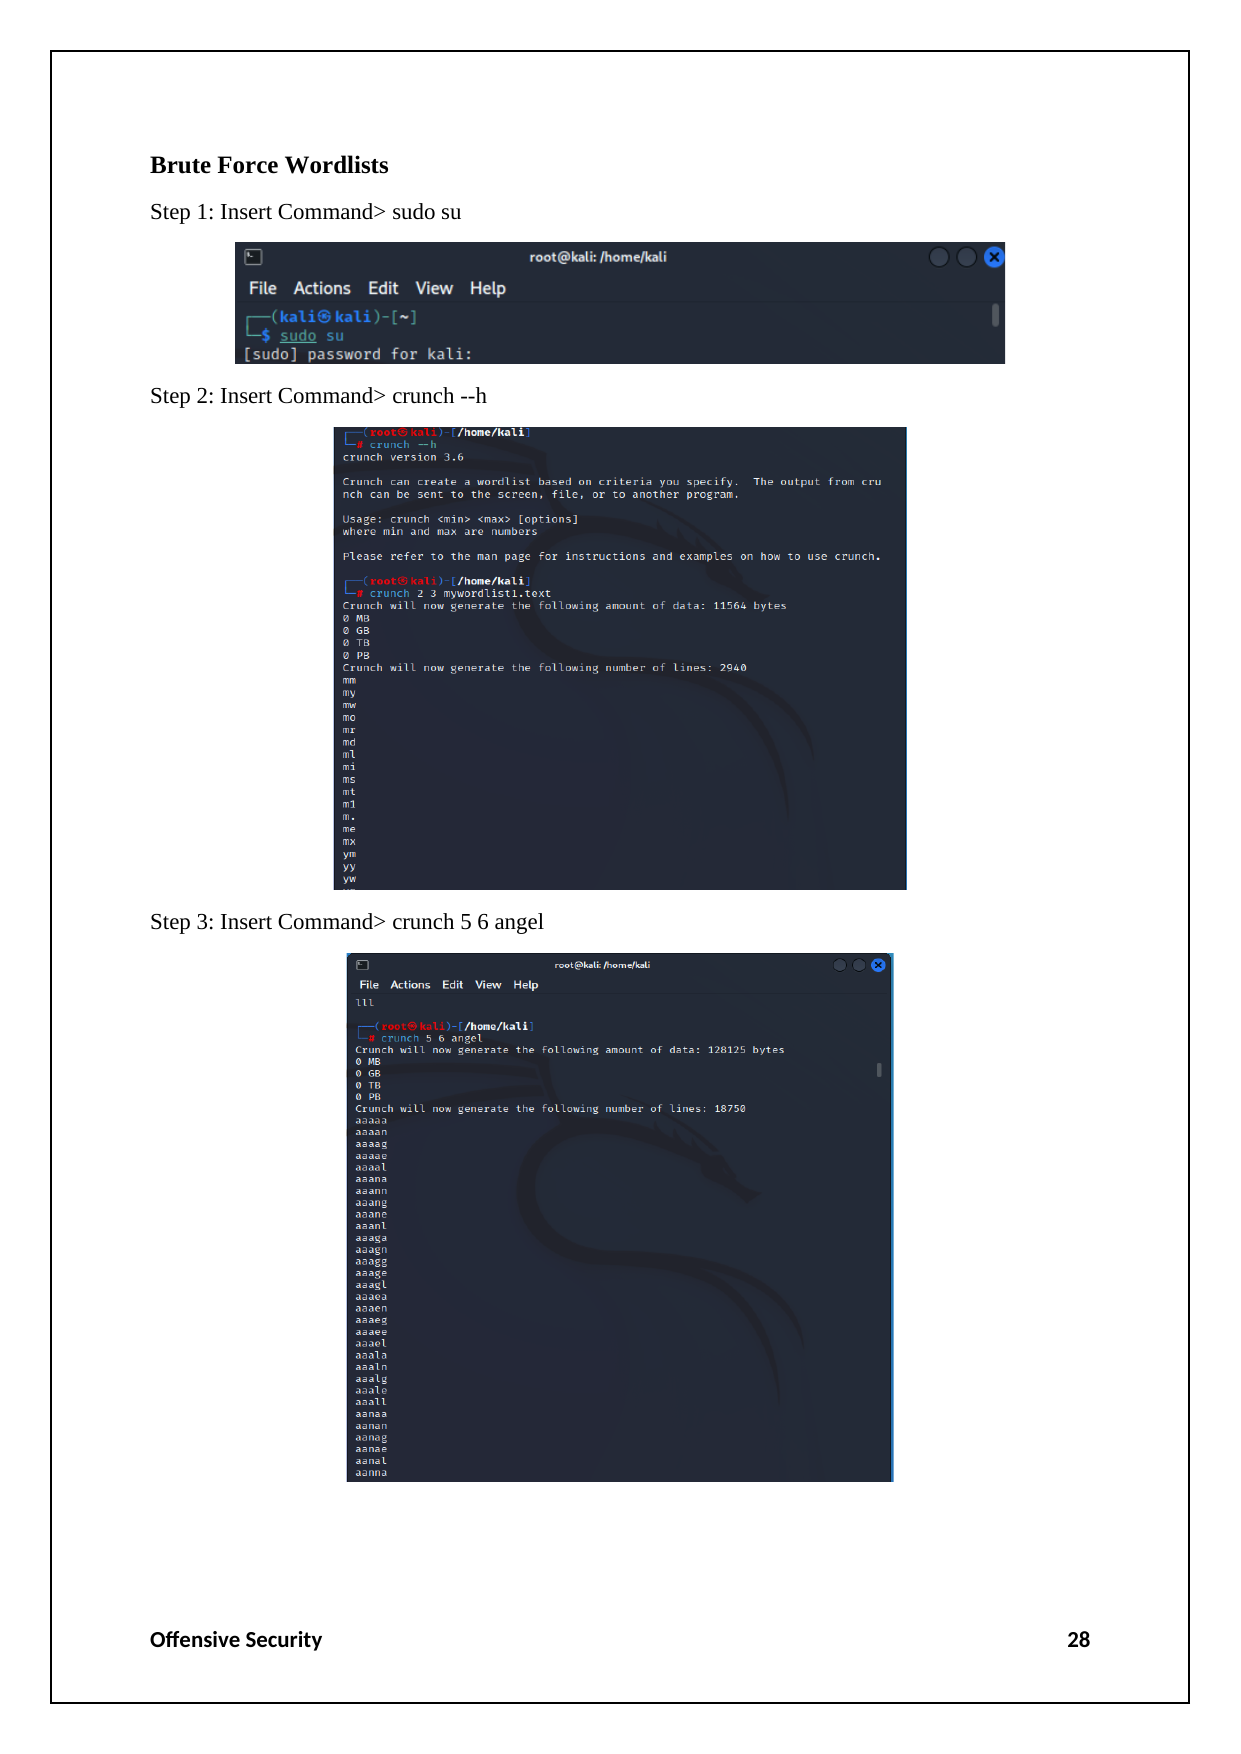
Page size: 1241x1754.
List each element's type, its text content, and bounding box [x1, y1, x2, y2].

text Step 3: Insert Command> crunch 5 6 angel [150, 908, 1090, 935]
text Step 2: Insert Command> crunch --h [150, 382, 1090, 408]
text Step 1: Insert Command> sudo su [150, 198, 1090, 224]
picture [235, 242, 1006, 364]
picture [346, 953, 894, 1482]
text Brute Force Wordlists [150, 150, 1090, 179]
picture [333, 427, 907, 890]
